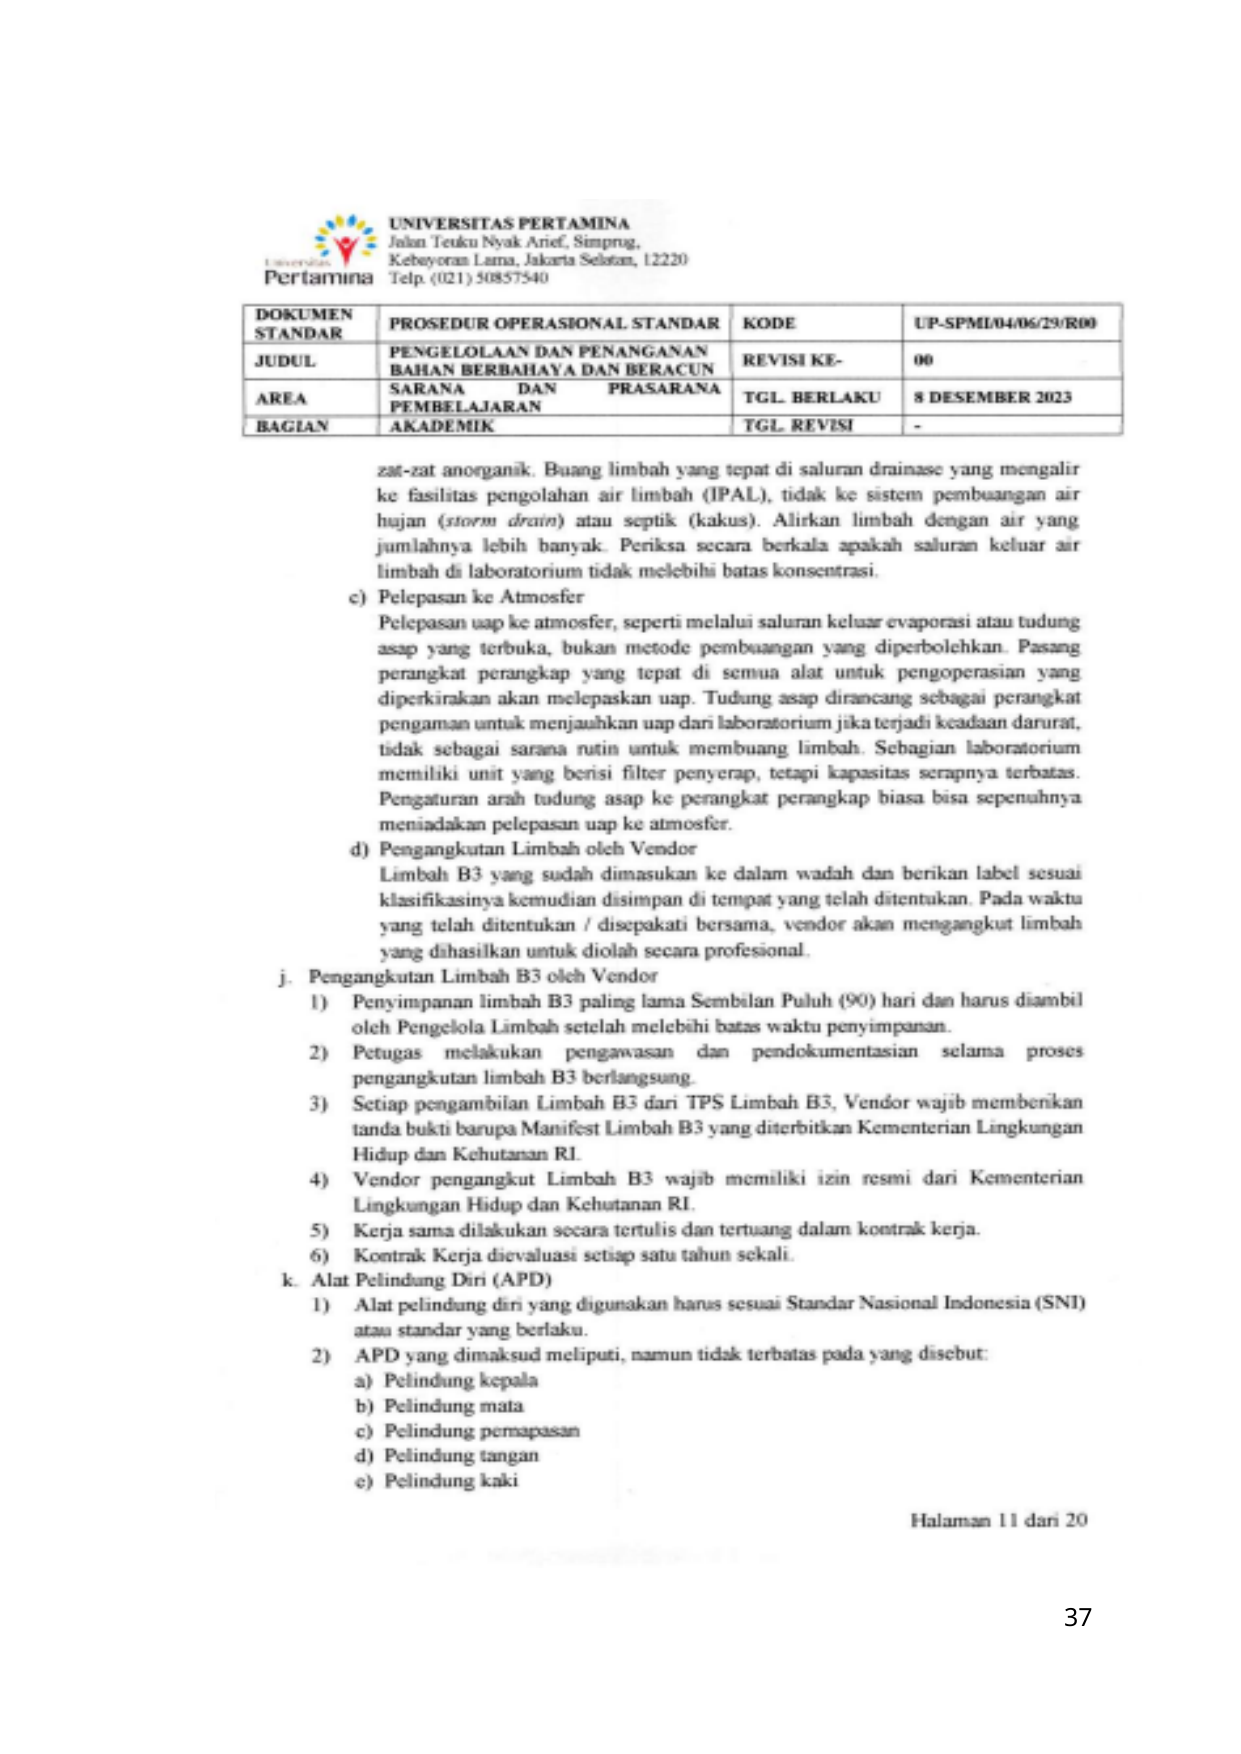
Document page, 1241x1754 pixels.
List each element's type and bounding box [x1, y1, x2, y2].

picture [214, 199, 1143, 1568]
